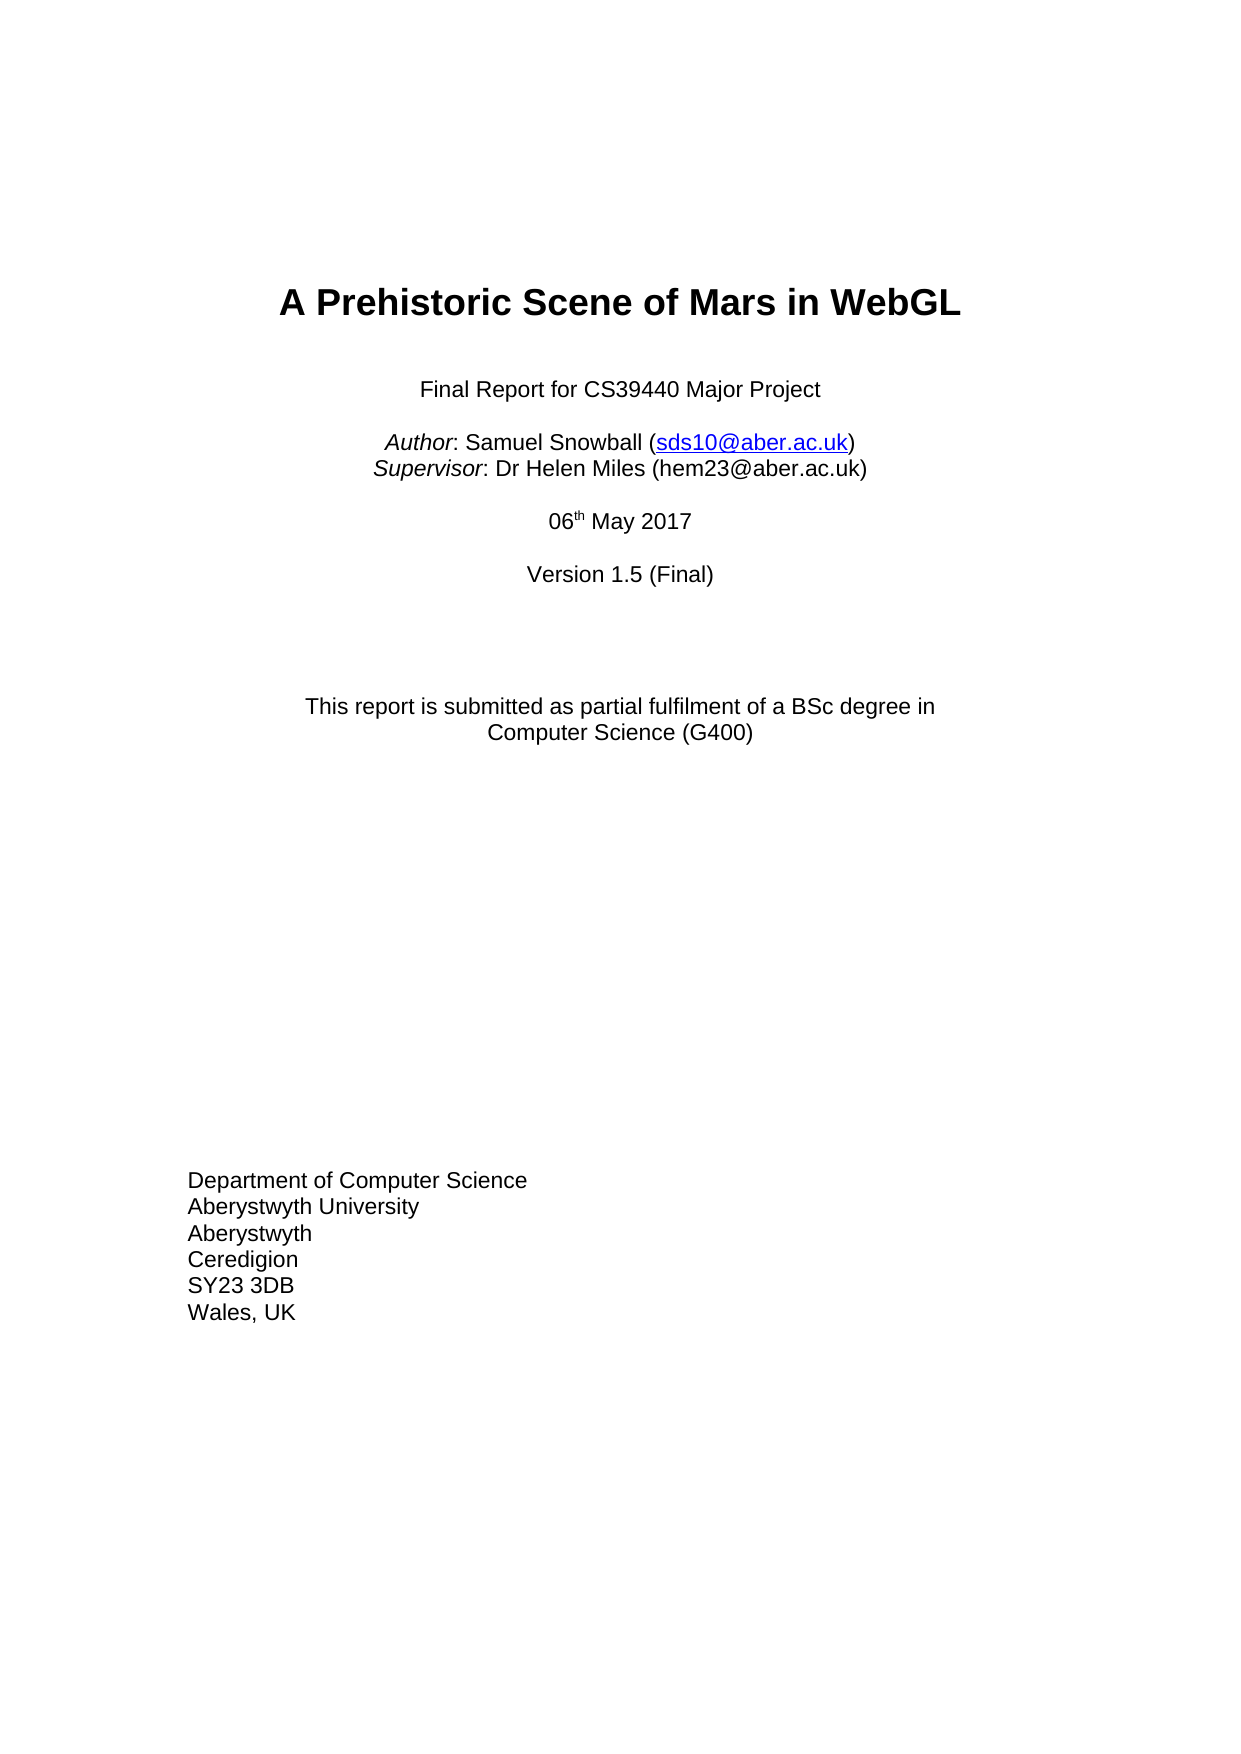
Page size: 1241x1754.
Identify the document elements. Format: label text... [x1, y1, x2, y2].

text 06th May 2017 [187, 508, 1053, 534]
text Department of Computer Science [187, 1167, 1053, 1193]
text Ceredigion [187, 1246, 1053, 1272]
text Final Report for CS39440 Major Project [187, 376, 1053, 403]
text A Prehistoric Scene of Mars in WebGL [187, 281, 1053, 324]
text Aberystwyth [187, 1220, 1053, 1246]
text Supervisor: Dr Helen Miles (hem23@aber.ac.uk) [187, 455, 1053, 482]
text SY23 3DB [187, 1272, 1053, 1299]
text Version 1.5 (Final) [187, 561, 1053, 587]
text Wales, UK [187, 1299, 1053, 1325]
text Aberystwyth University [187, 1193, 1053, 1220]
text This report is submitted as partial fulfilment of a BSc degree in Computer Science (G400) [187, 693, 1053, 745]
text Author: Samuel Snowball (sds10@aber.ac.uk) [187, 429, 1053, 455]
